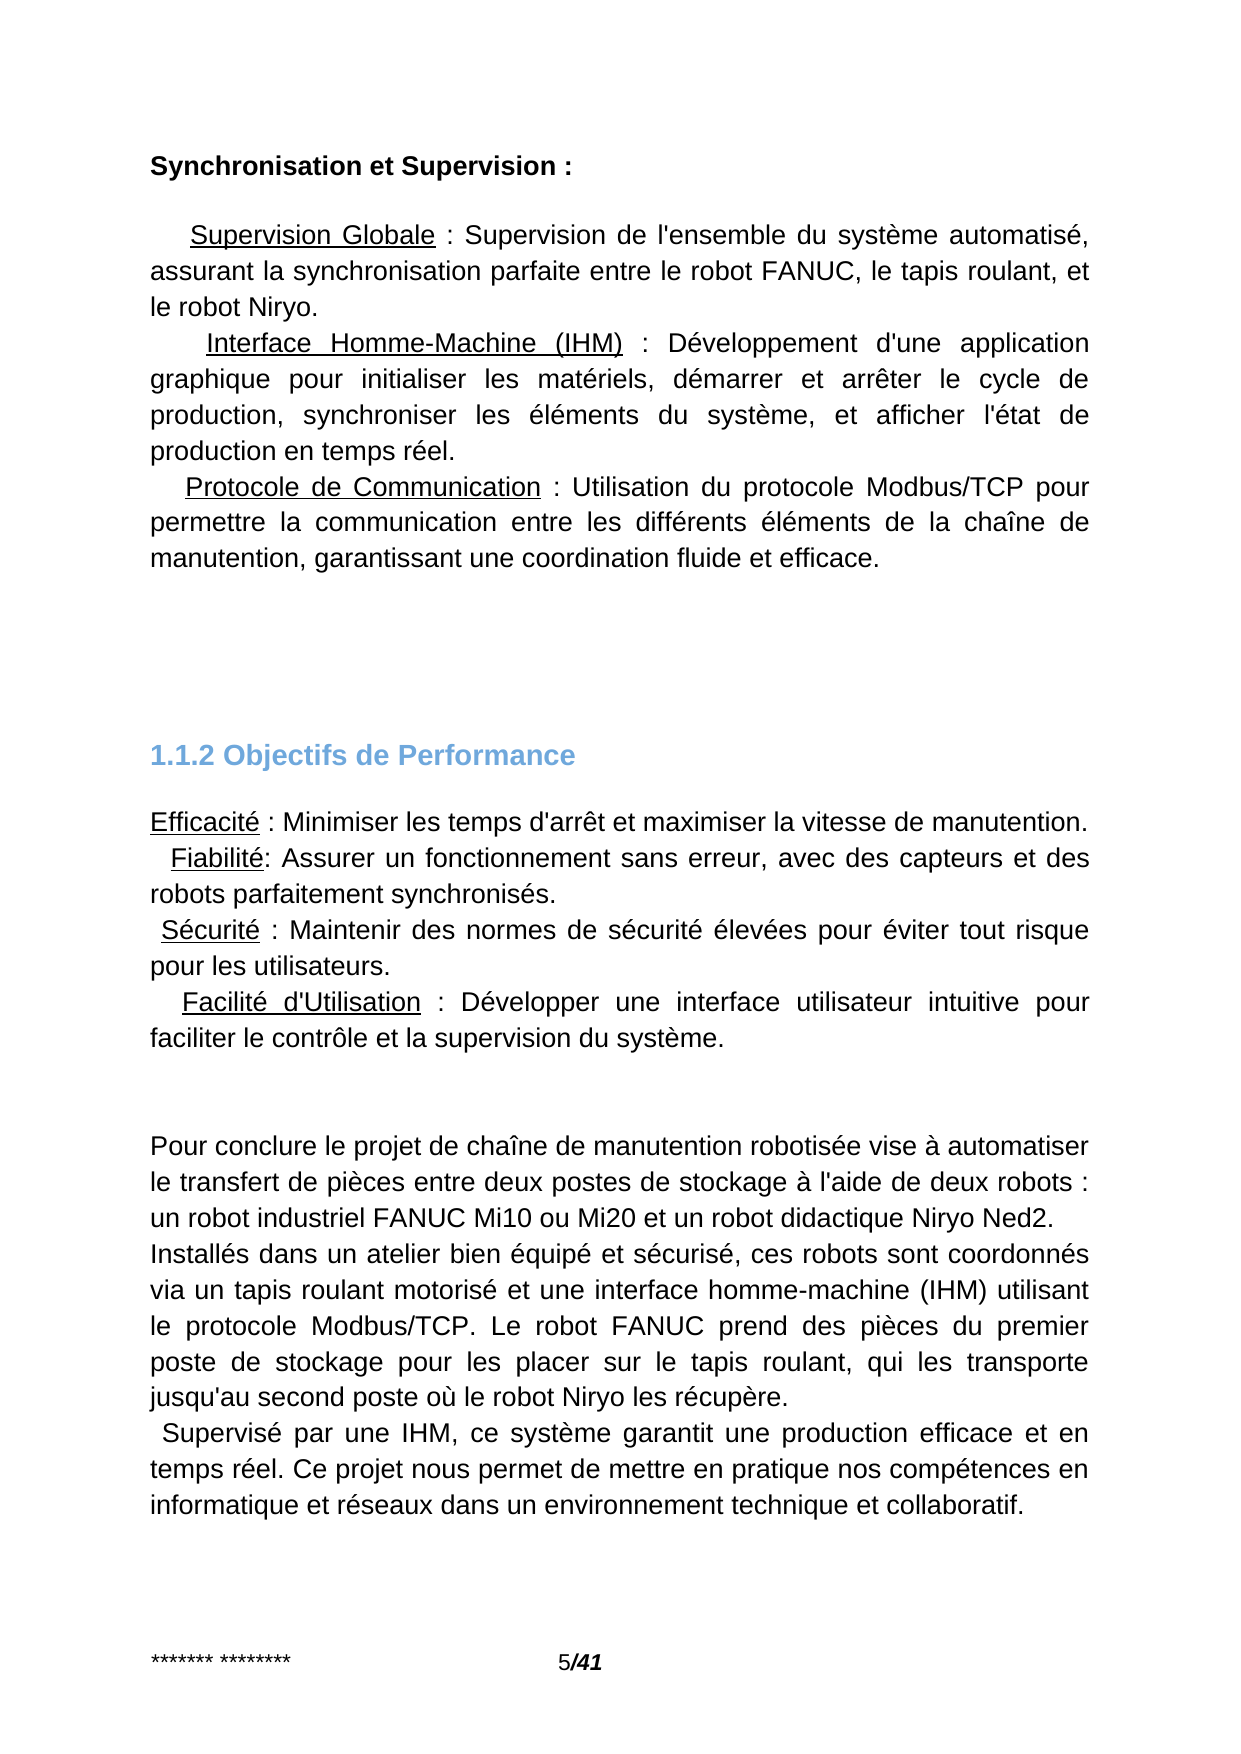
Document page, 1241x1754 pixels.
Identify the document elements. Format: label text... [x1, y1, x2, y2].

text Protocole de Communication : Utilisation du protocole Modbus/TCP pour permettre la communication entre les différents éléments de la chaîne de manutention, garantissant une coordination fluide et efficace. [150, 471, 1090, 574]
subtitle 1.1.2 Objectifs de Performance [150, 738, 1090, 771]
text Installés dans un atelier bien équipé et sécurisé, ces robots sont coordonnés via un tapis roulant motorisé et une interface homme-machine (IHM) utilisant le protocole Modbus/TCP. Le robot FANUC prend des pièces du premier poste de stockage pour les placer sur le tapis roulant, qui les transporte jusqu'au second poste où le robot Niryo les récupère. [150, 1238, 1090, 1413]
text Pour conclure le projet de chaîne de manutention robotisée vise à automatiser le transfert de pièces entre deux postes de stockage à l'aide de deux robots : un robot industriel FANUC Mi10 ou Mi20 et un robot didactique Niryo Ned2. [150, 1130, 1090, 1233]
text Facilité d'Utilisation : Développer une interface utilisateur intuitive pour faciliter le contrôle et la supervision du système. [150, 986, 1090, 1053]
text Supervision Globale : Supervision de l'ensemble du système automatisé, assurant la synchronisation parfaite entre le robot FANUC, le tapis roulant, et le robot Niryo. [150, 219, 1090, 322]
text Supervisé par une IHM, ce système garantit une production efficace et en temps réel. Ce projet nous permet de mettre en pratique nos compétences en informatique et réseaux dans un environnement technique et collaboratif. [150, 1417, 1090, 1521]
text Fiabilité: Assurer un fonctionnement sans erreur, avec des capteurs et des robots parfaitement synchronisés. [150, 842, 1090, 909]
text Sécurité : Maintenir des normes de sécurité élevées pour éviter tout risque pour les utilisateurs. [150, 914, 1090, 981]
text Synchronisation et Supervision : [150, 150, 1090, 181]
text Efficacité : Minimiser les temps d'arrêt et maximiser la vitesse de manutention. [150, 806, 1090, 838]
text Interface Homme-Machine (IHM) : Développement d'une application graphique pour initialiser les matériels, démarrer et arrêter le cycle de production, synchroniser les éléments du système, et afficher l'état de production en temps réel. [150, 327, 1090, 466]
